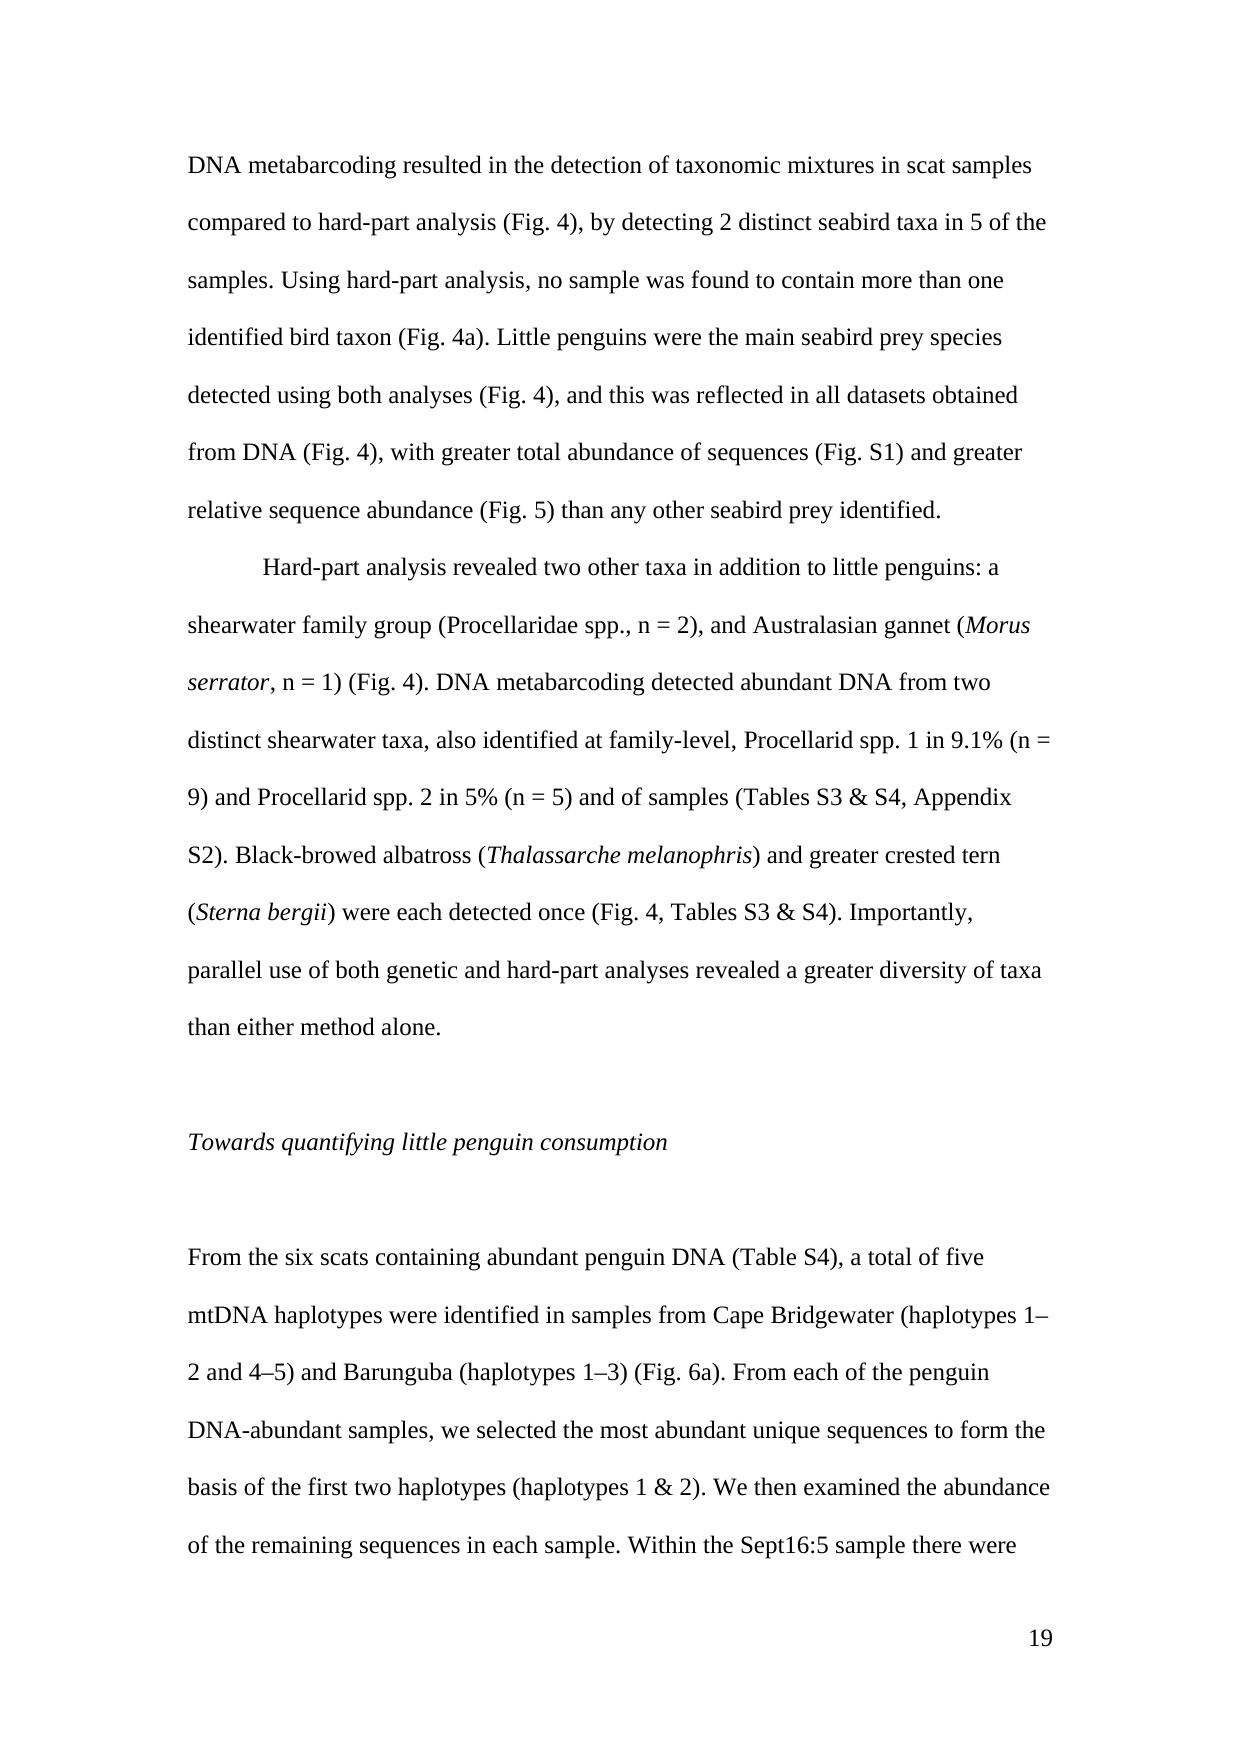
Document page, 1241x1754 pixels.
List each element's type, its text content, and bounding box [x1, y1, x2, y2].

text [187, 1242, 1053, 1559]
text Hard-part analysis revealed two other taxa in addition to little penguins: a shearwater family group (Procellaridae spp., n = 2), and Australasian gannet (Morus serrator, n = 1) (Fig. 4). DNA metabarcoding detected abundant DNA from two distinct shearwater taxa, also identified at family-level, Procellarid spp. 1 in 9.1% (n = 9) and Procellarid spp. 2 in 5% (n = 5) and of samples (Tables S3 & S4, Appendix S2). Black-browed albatross (Thalassarche melanophris) and greater crested tern (Sterna bergii) were each detected once (Fig. 4, Tables S3 & S4). Importantly, parallel use of both genetic and hard-part analyses revealed a greater diversity of taxa than either method alone. [187, 552, 1053, 1041]
text DNA metabarcoding resulted in the detection of taxonomic mixtures in scat samples compared to hard-part analysis (Fig. 4), by detecting 2 distinct seabird taxa in 5 of the samples. Using hard-part analysis, no sample was found to contain more than one identified bird taxon (Fig. 4a). Little penguins were the main seabird prey species detected using both analyses (Fig. 4), and this was reflected in all datasets obtained from DNA (Fig. 4), with greater total abundance of sequences (Fig. S1) and greater relative sequence abundance (Fig. 5) than any other seabird prey identified. [187, 150, 1053, 524]
subtitle Towards quantifying little penguin consumption [187, 1127, 1053, 1156]
